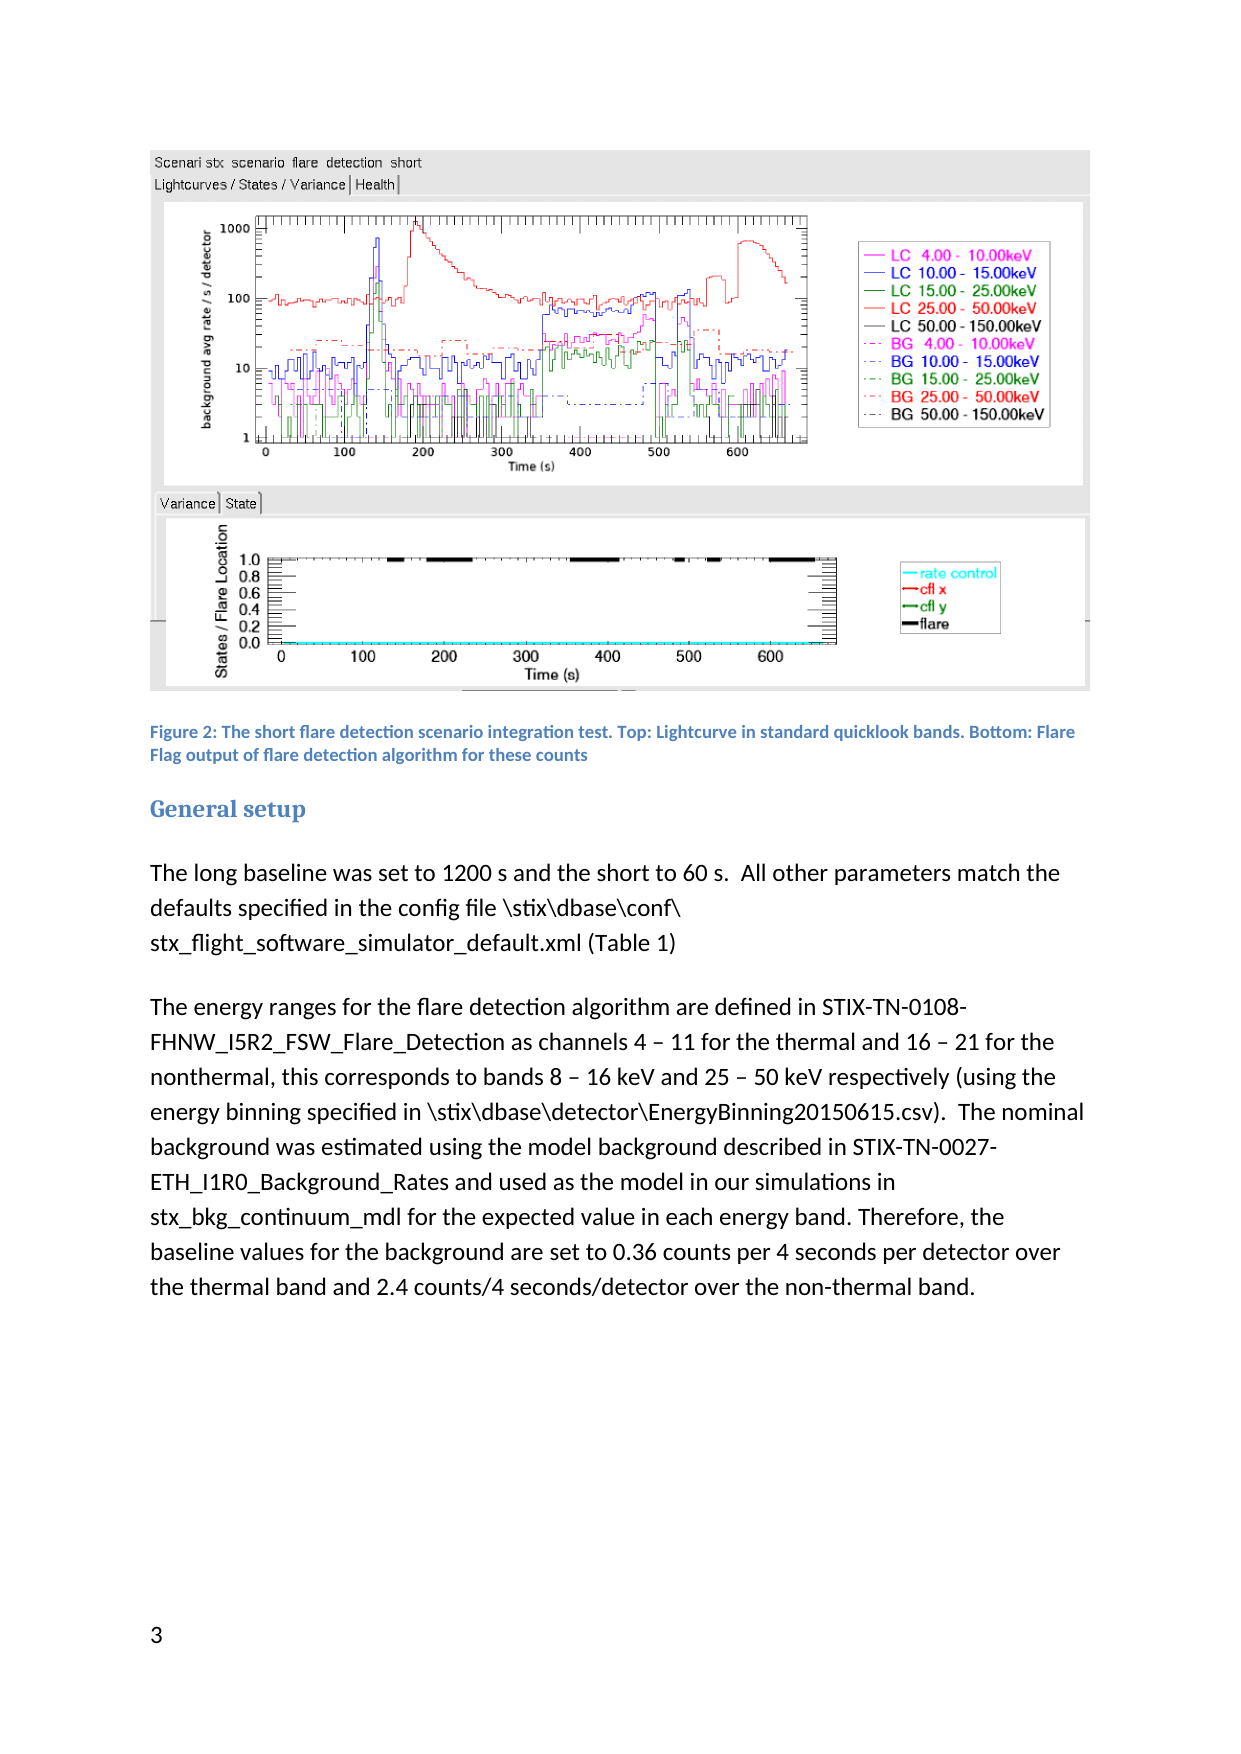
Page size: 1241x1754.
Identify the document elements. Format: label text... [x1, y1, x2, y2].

picture [150, 150, 1091, 691]
text The long baseline was set to 1200 s and the short to 60 s. All other parameters match the defaults specified in the config file \stix\dbase\conf\stx_flight_software_simulator_default.xml (Table 1) [150, 857, 1090, 958]
text The energy ranges for the flare detection algorithm are defined in STIX-TN-0108-FHNW_I5R2_FSW_Flare_Detection as channels 4 – 11 for the thermal and 16 – 21 for the nonthermal, this corresponds to bands 8 – 16 keV and 25 – 50 keV respectively (using the energy binning specified in \stix\dbase\detector\EnergyBinning20150615.csv). The nominal background was estimated using the model background described in STIX-TN-0027-ETH_I1R0_Background_Rates and used as the model in our simulations in stx_bkg_continuum_mdl for the expected value in each energy band. Therefore, the baseline values for the background are set to 0.36 counts per 4 seconds per detector over the thermal band and 2.4 counts/4 seconds/detector over the non-thermal band. [150, 991, 1090, 1302]
text Figure 2: The short flare detection scenario integration test. Top: Lightcurve in standard quicklook bands. Bottom: Flare Flag output of flare detection algorithm for these counts [150, 720, 1090, 766]
subtitle General setup [150, 795, 1090, 824]
